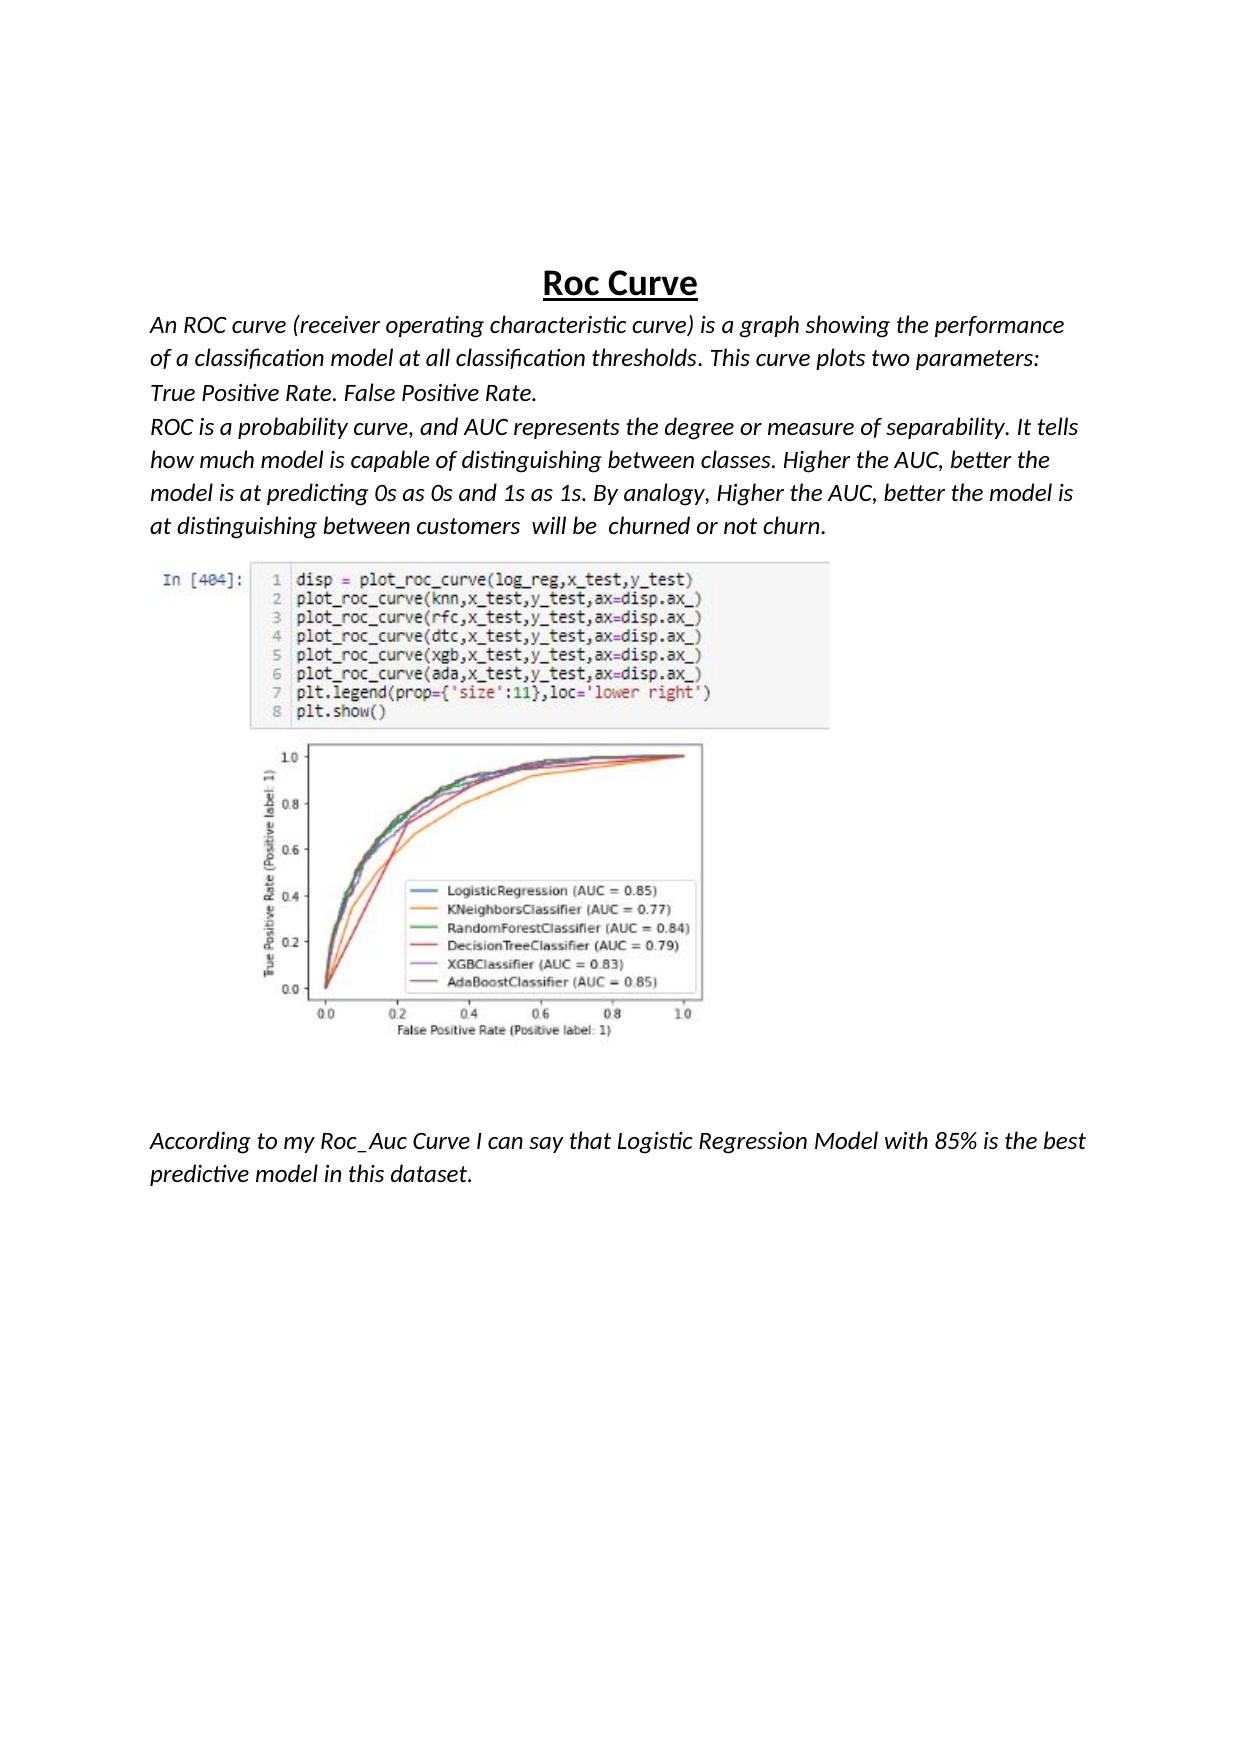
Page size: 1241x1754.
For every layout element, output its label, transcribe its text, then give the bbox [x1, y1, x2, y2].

text An ROC curve (receiver operating characteristic curve) is a graph showing the performance of a classification model at all classification thresholds. This curve plots two parameters: True Positive Rate. False Positive Rate. ROC is a probability curve, and AUC represents the degree or measure of separability. It tells how much model is capable of distinguishing between classes. Higher the AUC, better the model is at predicting 0s as 0s and 1s as 1s. By analogy, Higher the AUC, better the model is at distinguishing between customers will be churned or not churn. [150, 309, 1090, 541]
picture [150, 559, 830, 1074]
subtitle Roc Curve [150, 259, 1090, 305]
subtitle According to my Roc_Auc Curve I can say that Logistic Regression Model with 85% is the best predictive model in this dataset. [150, 1126, 1090, 1189]
